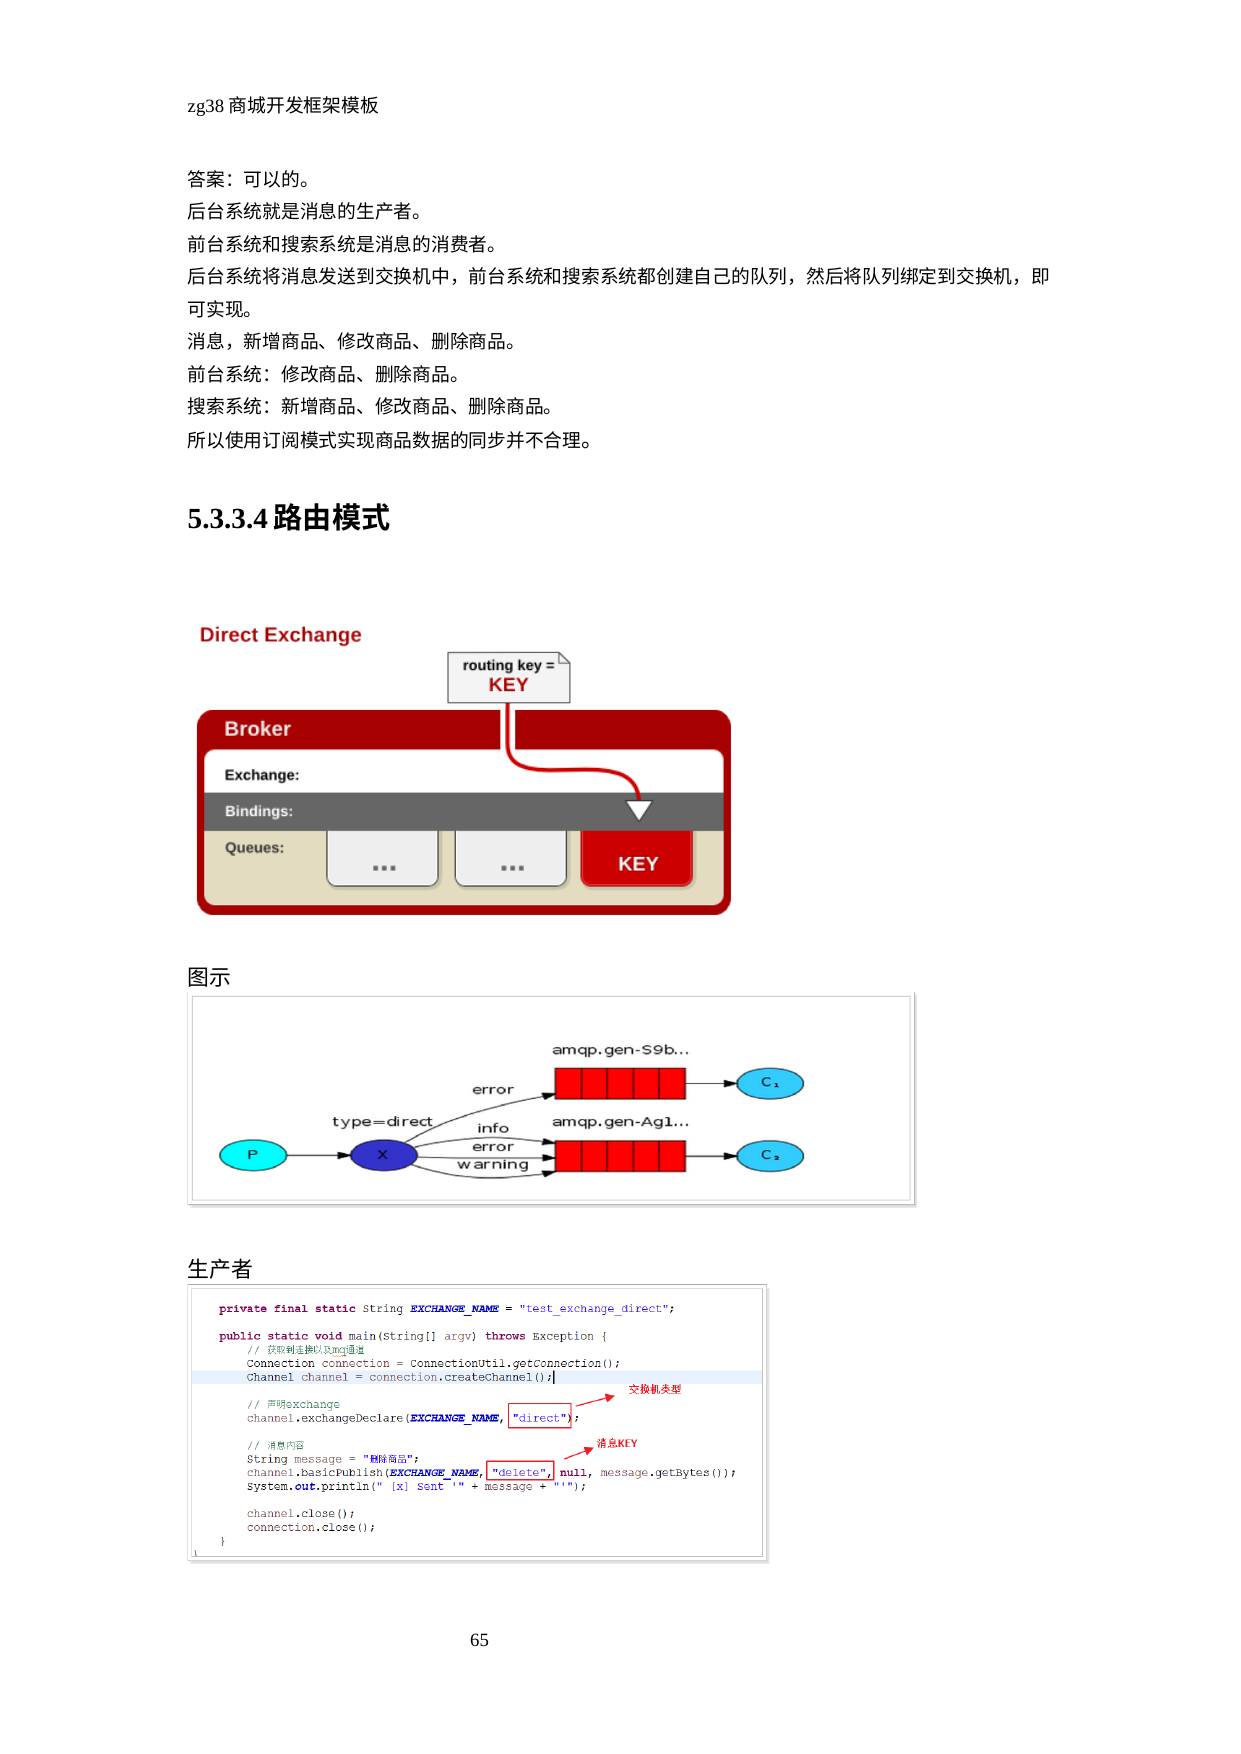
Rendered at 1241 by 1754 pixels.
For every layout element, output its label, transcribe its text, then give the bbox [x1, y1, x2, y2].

picture [187, 1284, 770, 1564]
text 生产者 [187, 1252, 1053, 1284]
text 搜索系统：新增商品、修改商品、删除商品。 [187, 389, 1053, 422]
text 消息，新增商品、修改商品、删除商品。 [187, 324, 1053, 357]
text 前台系统：修改商品、删除商品。 [187, 357, 1053, 389]
text 答案：可以的。 [187, 162, 1053, 194]
text 所以使用订阅模式实现商品数据的同步并不合理。 [187, 422, 1053, 454]
picture [187, 602, 746, 935]
subtitle 5.3.3.4路由模式 [187, 484, 1053, 549]
text 后台系统就是消息的生产者。 [187, 194, 1053, 227]
text 前台系统和搜索系统是消息的消费者。 [187, 227, 1053, 259]
picture [187, 992, 918, 1208]
text 图示 [187, 959, 1053, 992]
text 后台系统将消息发送到交换机中，前台系统和搜索系统都创建自己的队列，然后将队列绑定到交换机，即可实现。 [187, 259, 1053, 324]
